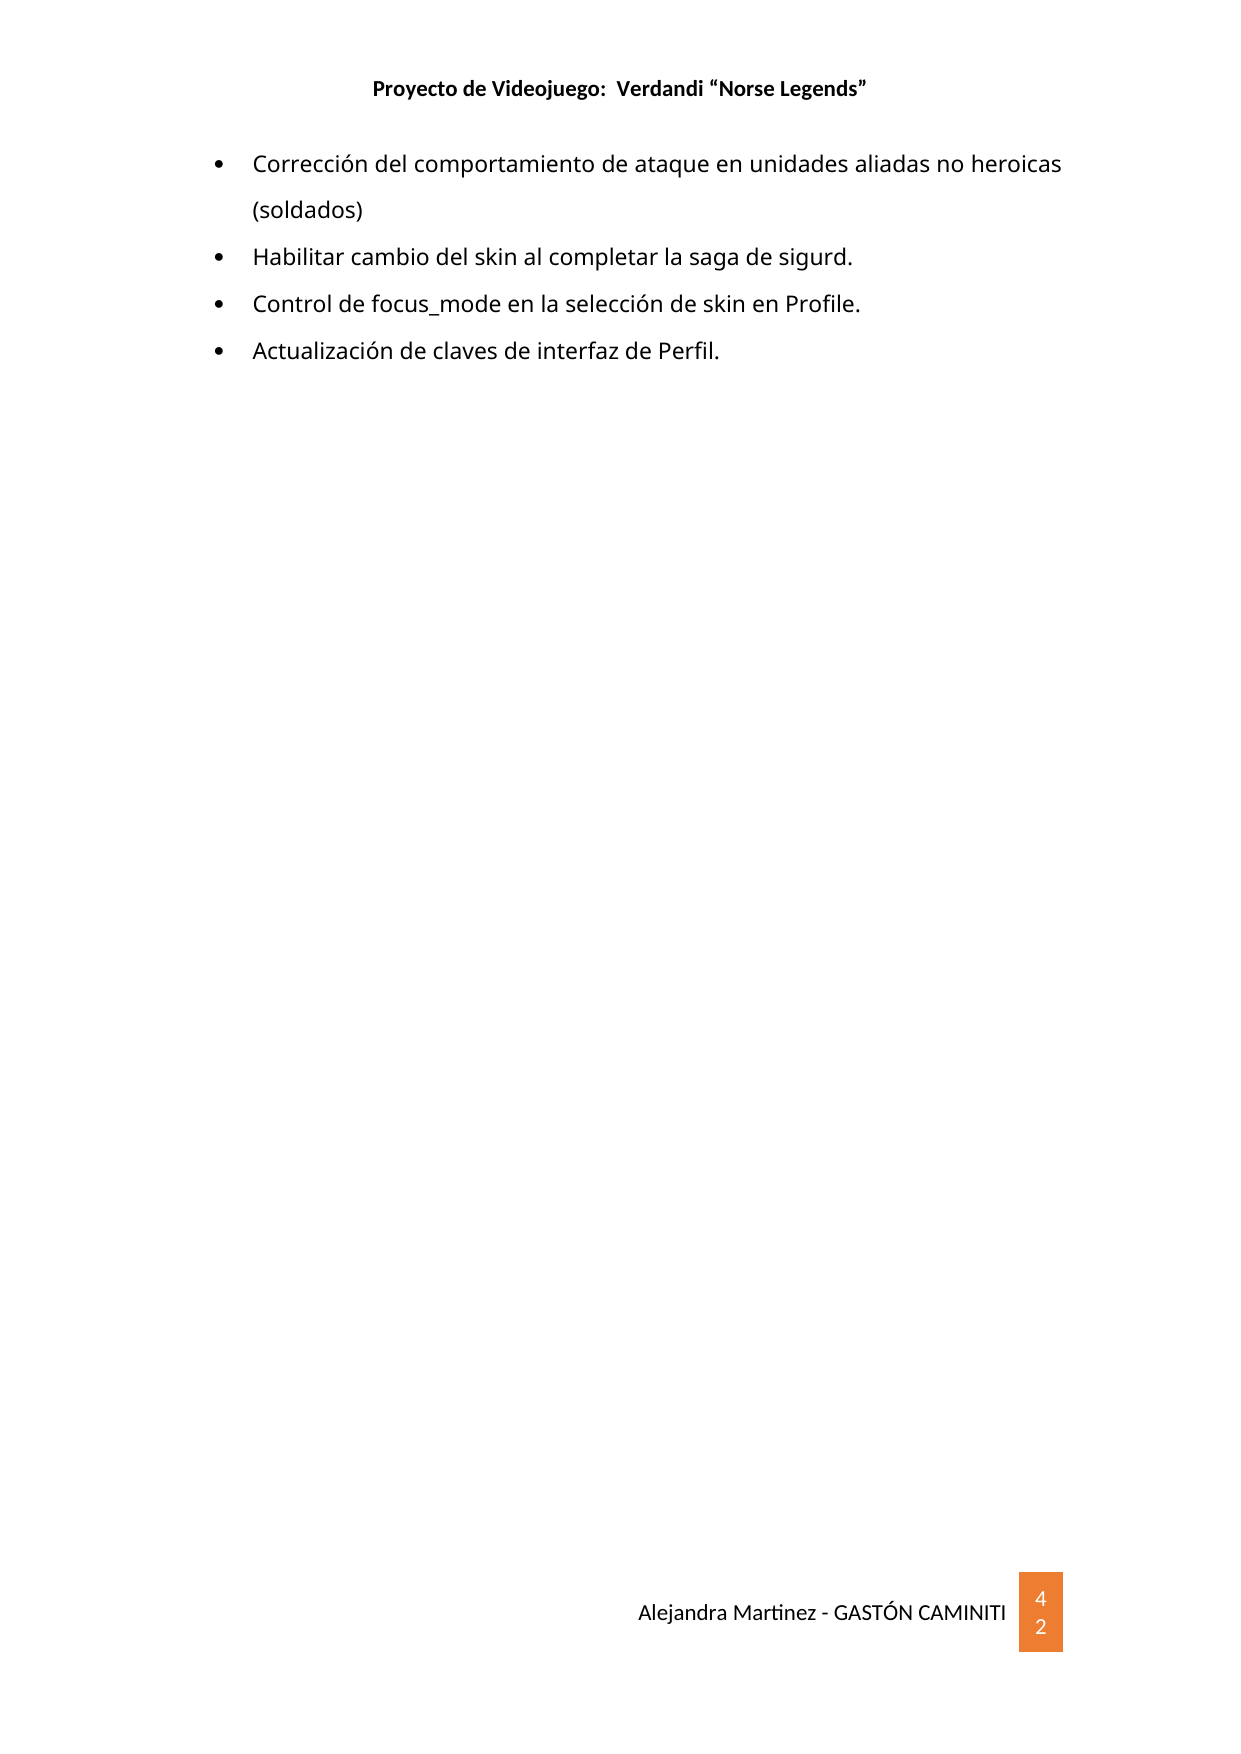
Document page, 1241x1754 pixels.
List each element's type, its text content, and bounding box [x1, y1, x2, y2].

list Control de focus_mode en la selección de skin en Profile. [215, 288, 1063, 319]
list Habilitar cambio del skin al completar la saga de sigurd. [215, 241, 1063, 273]
list Corrección del comportamiento de ataque en unidades aliadas no heroicas (soldados) [215, 148, 1063, 226]
list Actualización de claves de interfaz de Perfil. [215, 335, 1063, 366]
